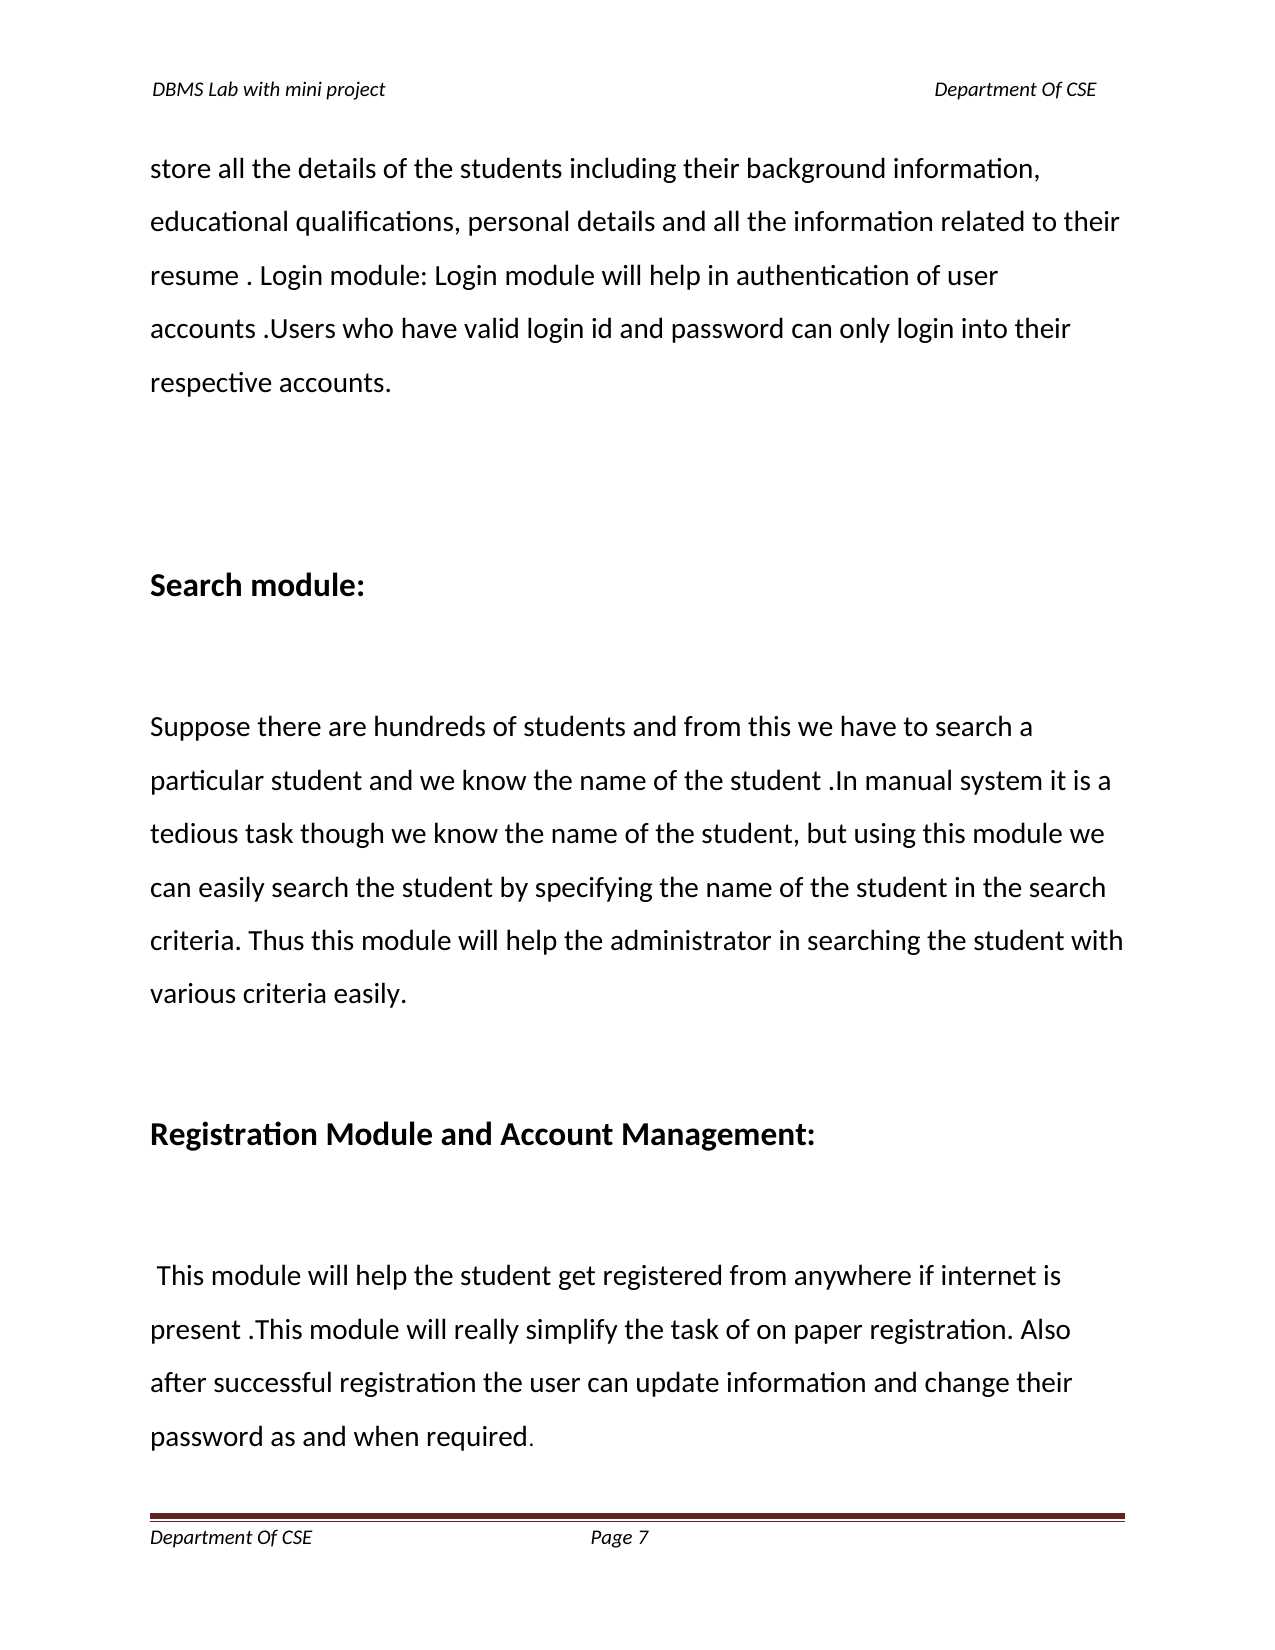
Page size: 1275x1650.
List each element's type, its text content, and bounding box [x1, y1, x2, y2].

text Registration Module and Account Management: [150, 1113, 1125, 1153]
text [150, 150, 1125, 399]
text Search module: [150, 564, 1125, 604]
text This module will help the student get registered from anywhere if internet is present .This module will really simplify the task of on paper registration. Also after successful registration the user can update information and change their password as and when required. [150, 1257, 1125, 1453]
text Suppose there are hundreds of students and from this we have to search a particular student and we know the name of the student .In manual system it is a tedious task though we know the name of the student, but using this module we can easily search the student by specifying the name of the student in the search criteria. Thus this module will help the administrator in searching the student with various criteria easily. [150, 708, 1125, 1011]
